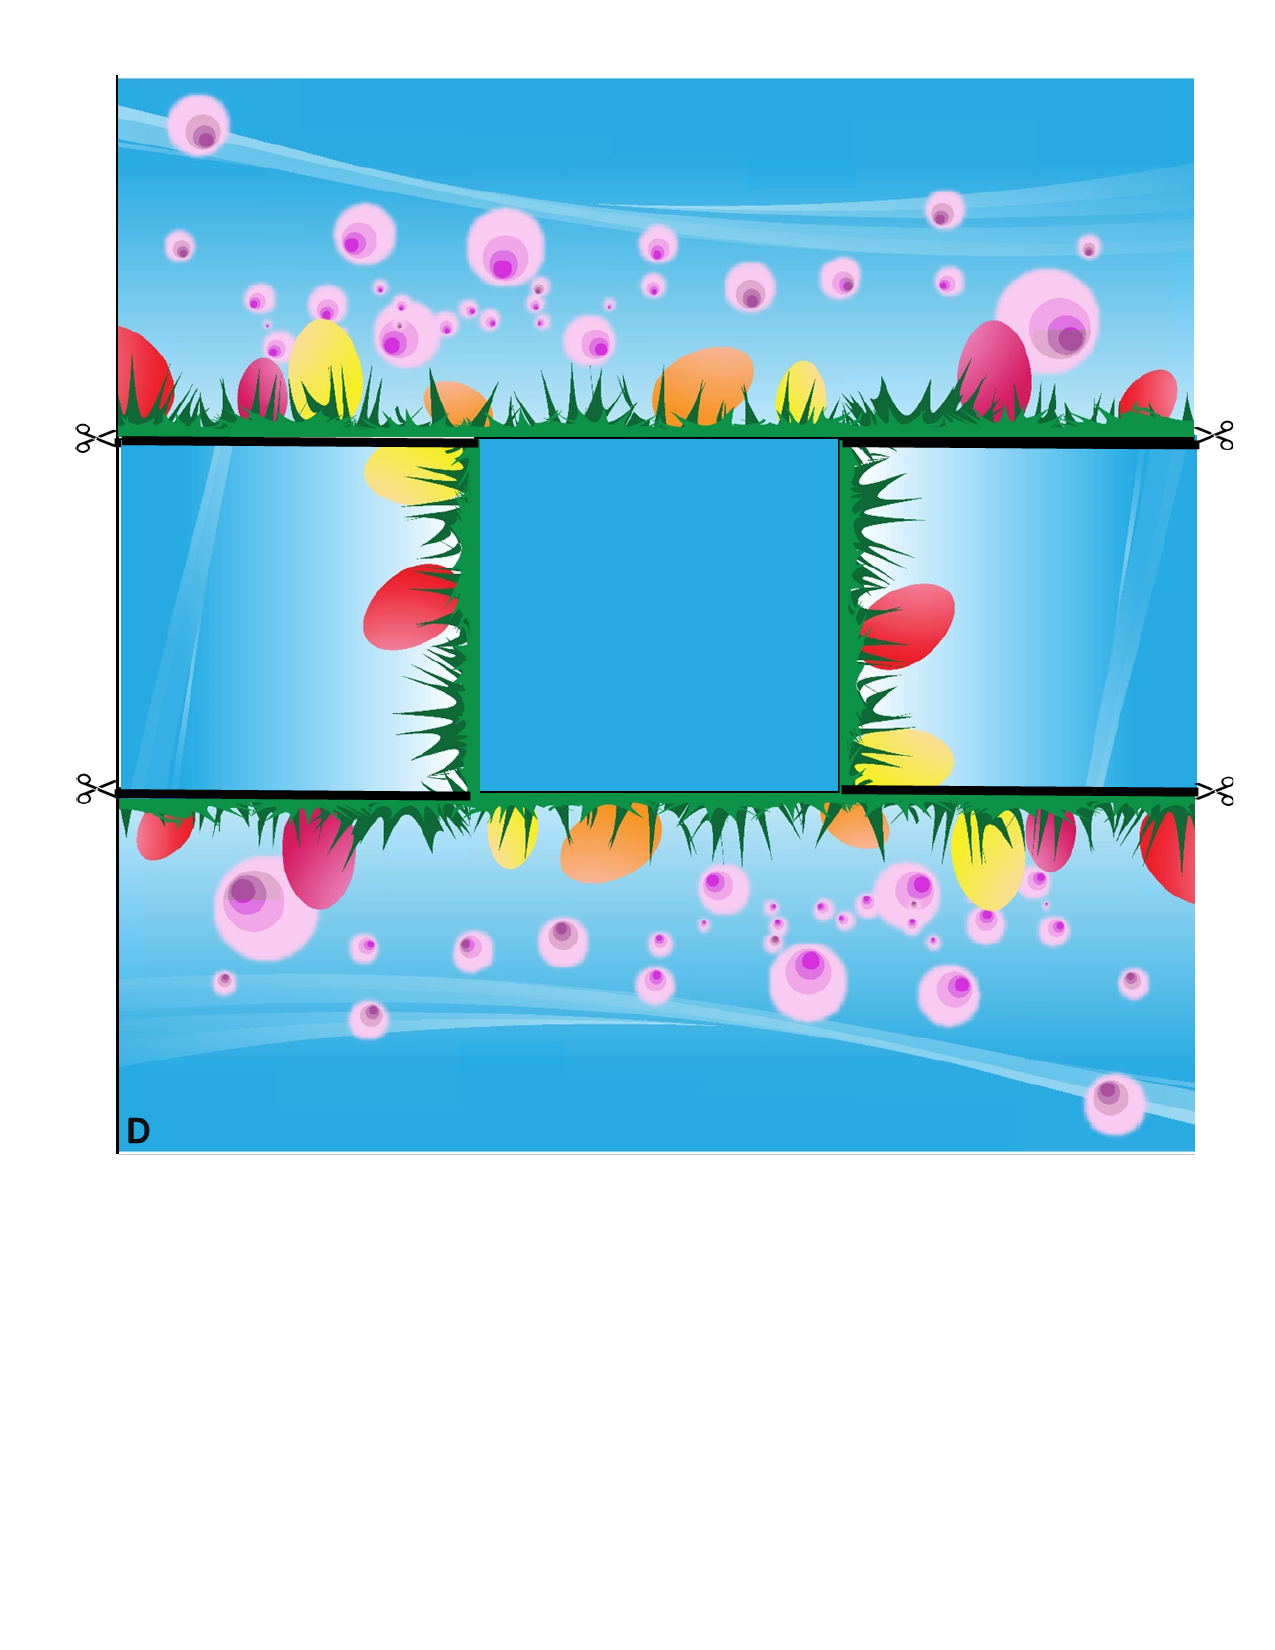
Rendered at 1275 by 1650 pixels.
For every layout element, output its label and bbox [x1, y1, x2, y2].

picture [75, 75, 1234, 1178]
